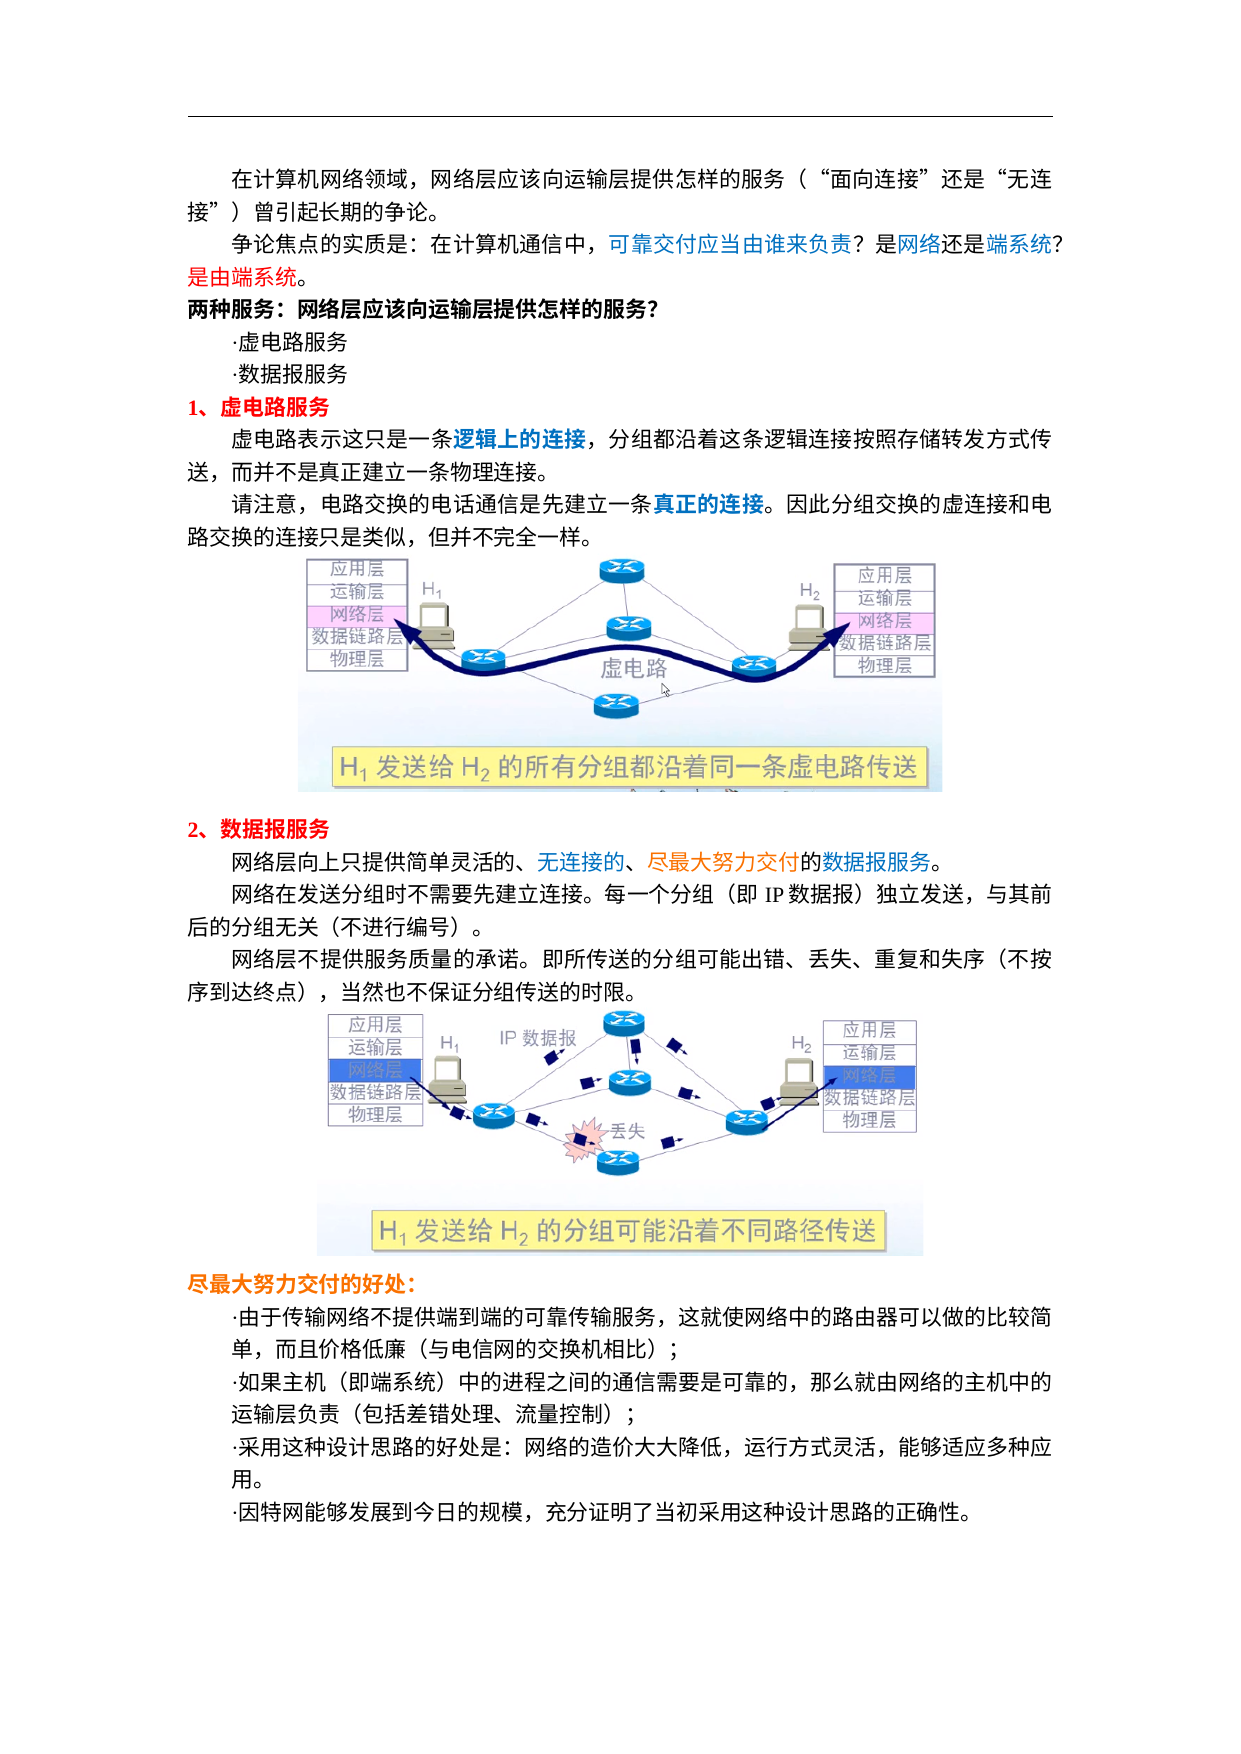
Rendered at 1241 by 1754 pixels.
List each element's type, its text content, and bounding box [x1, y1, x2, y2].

text 网络在发送分组时不需要先建立连接。每一个分组（即IP数据报）独立发送，与其前后的分组无关（不进行编号）。 [187, 877, 1053, 942]
text 网络层向上只提供简单灵活的、无连接的、尽最大努力交付的数据报服务。 [187, 844, 1053, 877]
subtitle 2、数据报服务 [187, 812, 1053, 844]
text 两种服务：网络层应该向运输层提供怎样的服务？ [187, 292, 1053, 324]
text 请注意，电路交换的电话通信是先建立一条真正的连接。因此分组交换的虚连接和电路交换的连接只是类似，但并不完全一样。 [187, 487, 1053, 552]
text ·如果主机（即端系统）中的进程之间的通信需要是可靠的，那么就由网络的主机中的运输层负责（包括差错处理、流量控制）； [231, 1364, 1053, 1429]
text 虚电路表示这只是一条逻辑上的连接，分组都沿着这条逻辑连接按照存储转发方式传送，而并不是真正建立一条物理连接。 [187, 422, 1053, 487]
subtitle 1、虚电路服务 [187, 389, 1053, 422]
text 在计算机网络领域，网络层应该向运输层提供怎样的服务（“面向连接”还是“无连接”）曾引起长期的争论。 [187, 162, 1053, 227]
text ·数据报服务 [187, 357, 1053, 389]
text 争论焦点的实质是：在计算机通信中，可靠交付应当由谁来负责？是网络还是端系统？是由端系统。 [187, 227, 1053, 292]
text ·由于传输网络不提供端到端的可靠传输服务，这就使网络中的路由器可以做的比较简单，而且价格低廉（与电信网的交换机相比）； [231, 1299, 1053, 1364]
text ·采用这种设计思路的好处是：网络的造价大大降低，运行方式灵活，能够适应多种应用。 [231, 1429, 1053, 1494]
text 尽最大努力交付的好处： [187, 1267, 1053, 1299]
text ·虚电路服务 [187, 324, 1053, 357]
text ·因特网能够发展到今日的规模，充分证明了当初采用这种设计思路的正确性。 [231, 1494, 1053, 1527]
text 网络层不提供服务质量的承诺。即所传送的分组可能出错、丢失、重复和失序（不按序到达终点），当然也不保证分组传送的时限。 [187, 942, 1053, 1007]
